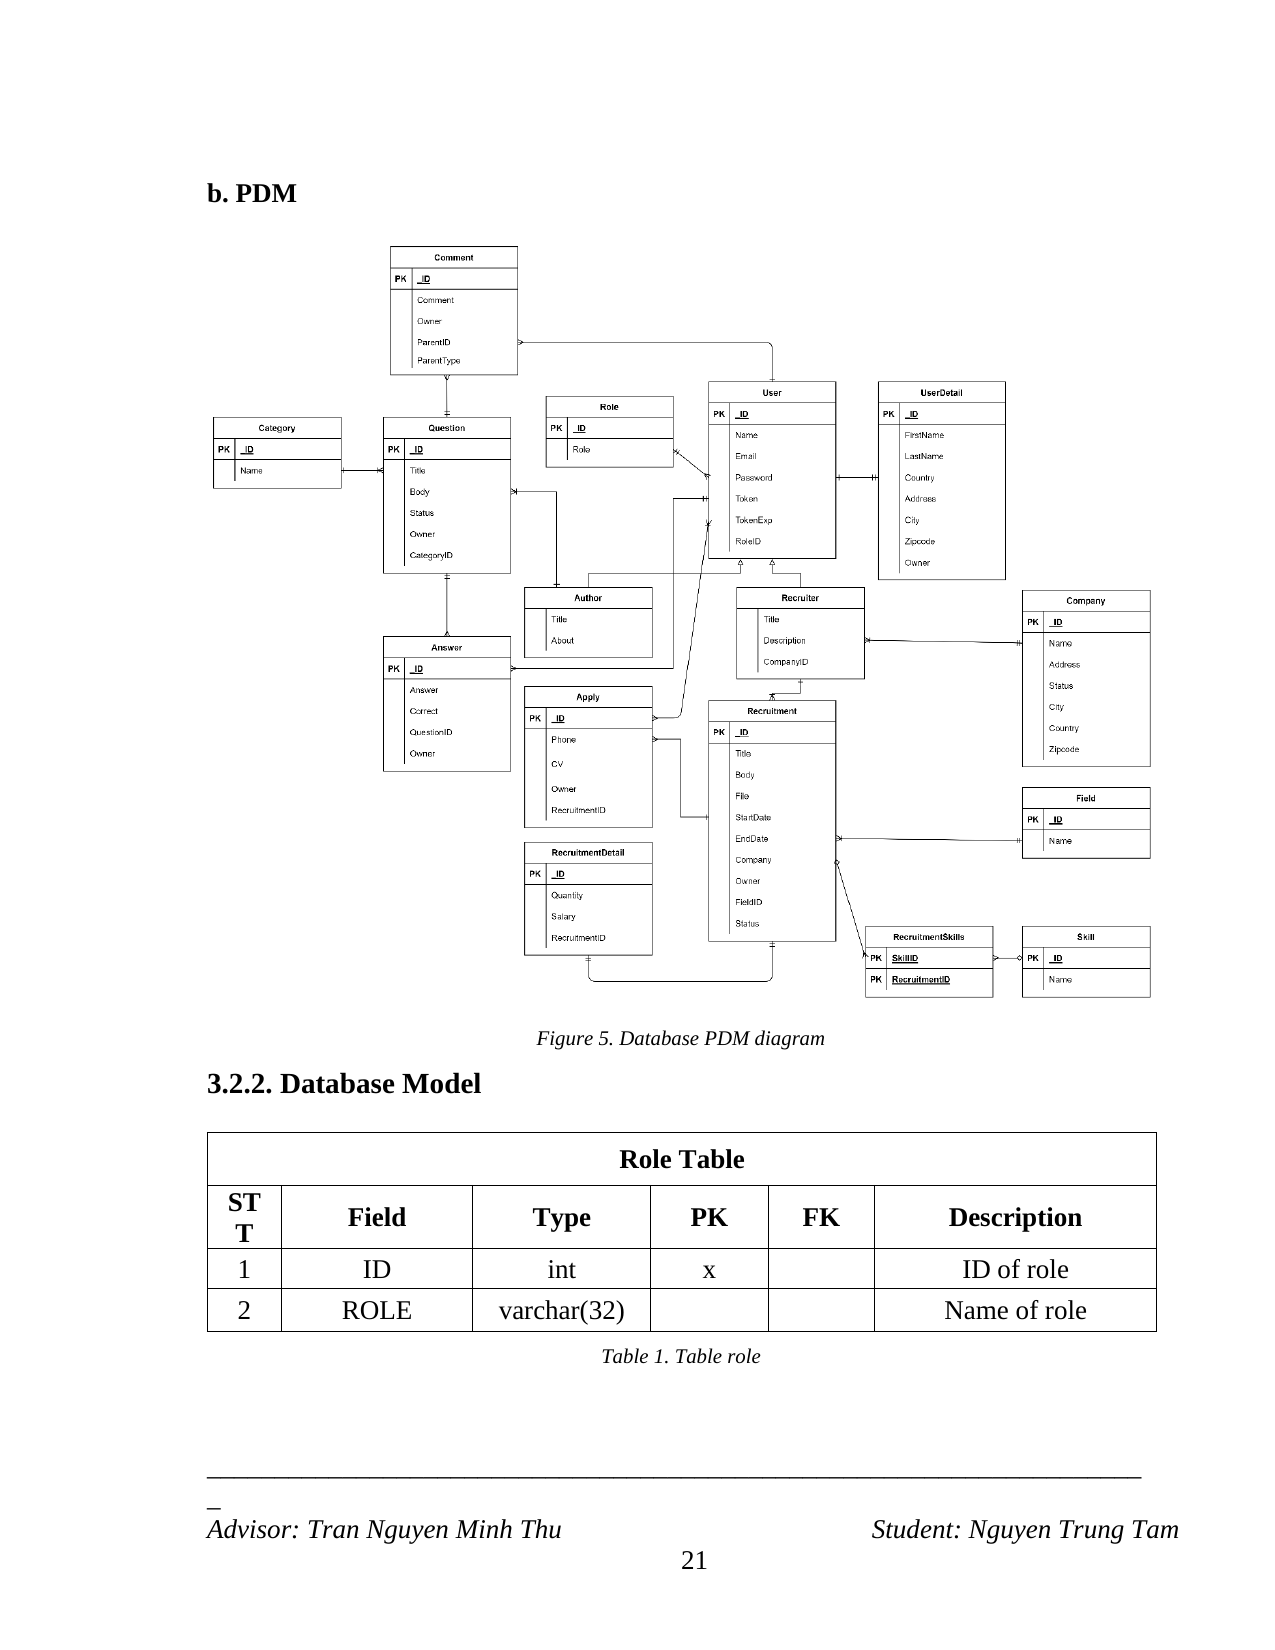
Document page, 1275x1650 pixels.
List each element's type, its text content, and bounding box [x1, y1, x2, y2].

table_cell 2 [208, 1289, 281, 1331]
table_cell [769, 1289, 874, 1331]
table_cell Description [875, 1186, 1156, 1248]
table_cell varchar(32) [473, 1289, 650, 1331]
table_cell FK [769, 1186, 874, 1248]
table_cell ID of role [875, 1249, 1156, 1288]
table_cell Name of role [875, 1289, 1156, 1331]
table_cell STT [208, 1186, 281, 1248]
table_cell [651, 1289, 768, 1331]
table_cell ID [282, 1249, 472, 1288]
table_cell ROLE [282, 1289, 472, 1331]
picture [206, 239, 1157, 1004]
table_cell [769, 1249, 874, 1288]
table_cell Field [282, 1186, 472, 1248]
table_cell int [473, 1249, 650, 1288]
text Table 1. Table role [207, 1344, 1157, 1368]
table_cell 1 [208, 1249, 281, 1288]
table_cell Type [473, 1186, 650, 1248]
text Figure 5. Database PDM diagram [207, 1026, 1157, 1050]
subtitle PDM [207, 177, 1157, 208]
table_cell x [651, 1249, 768, 1288]
table_header Role Table [208, 1133, 1156, 1185]
subtitle Database Model [207, 1067, 1157, 1100]
table_cell PK [651, 1186, 768, 1248]
